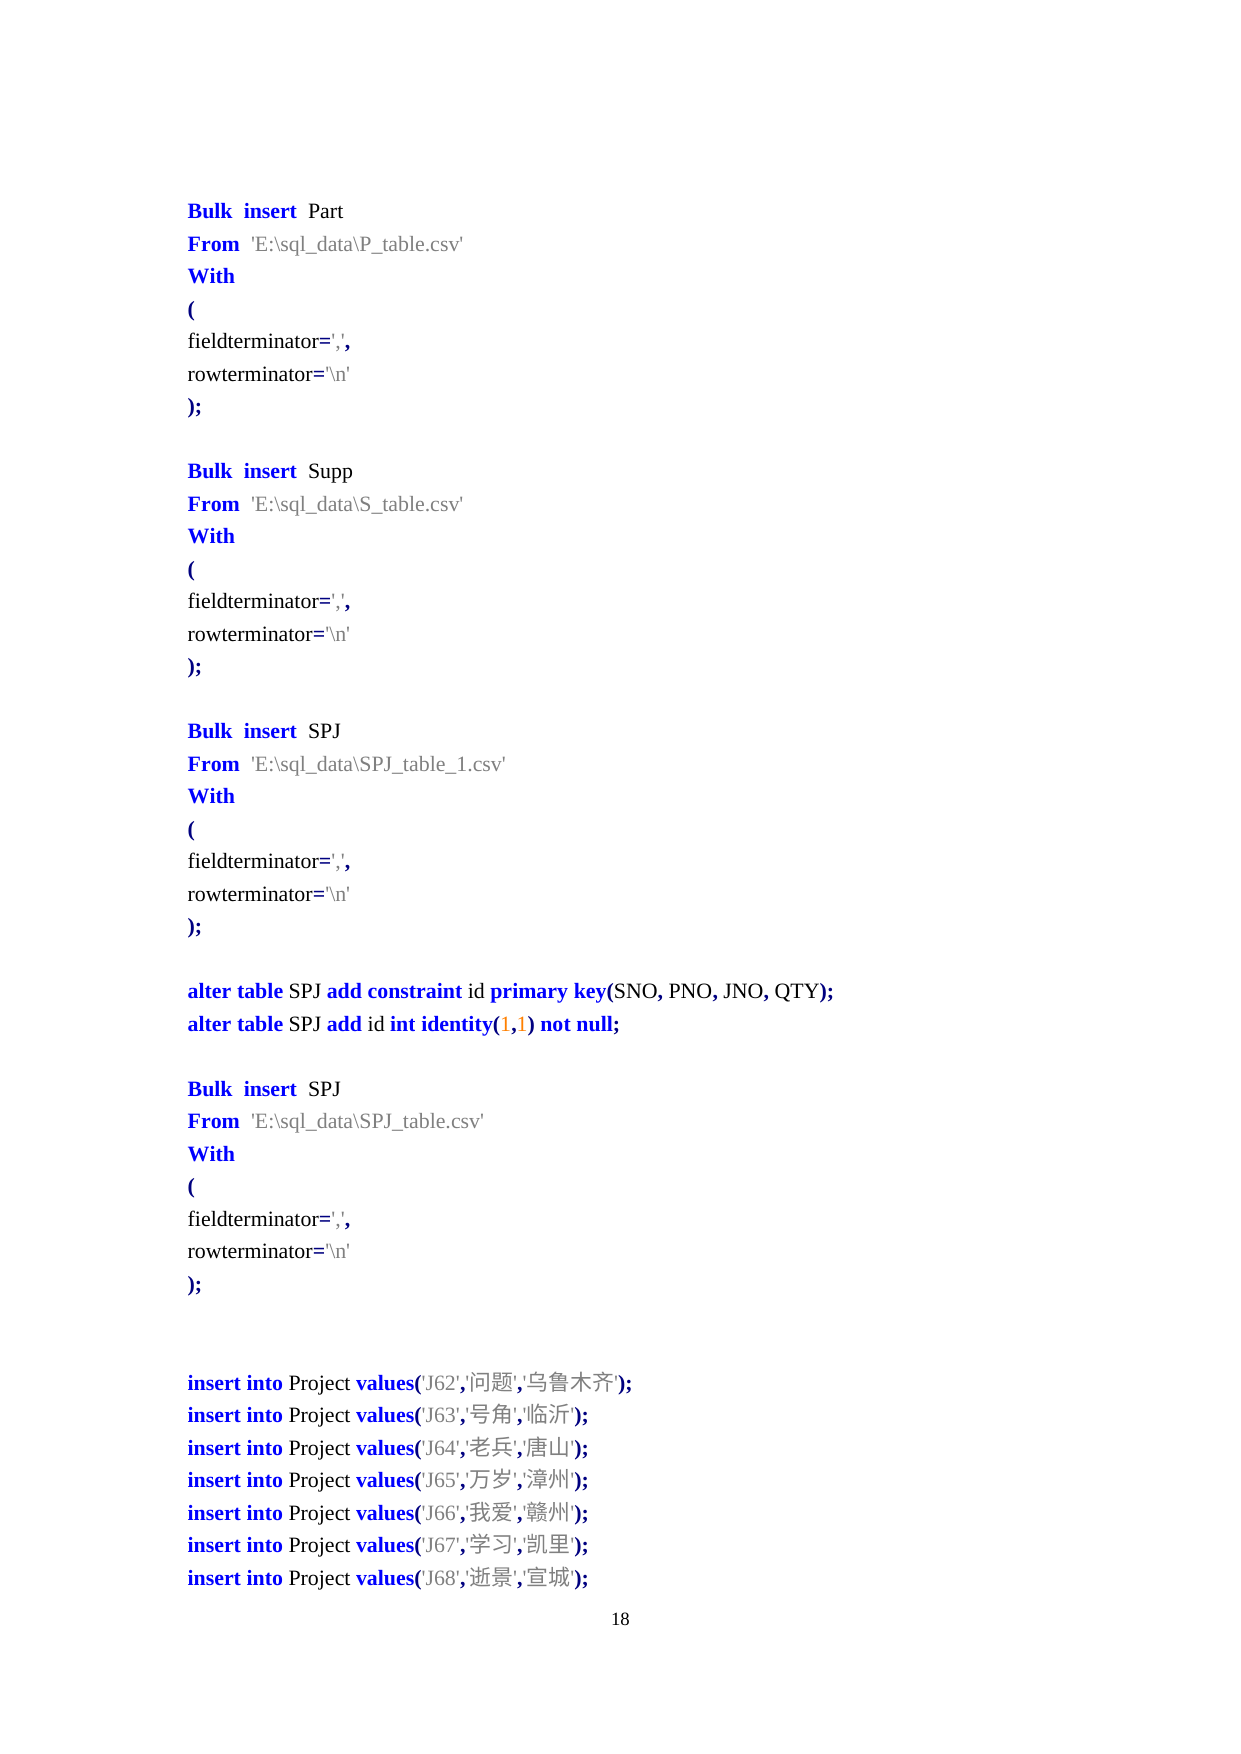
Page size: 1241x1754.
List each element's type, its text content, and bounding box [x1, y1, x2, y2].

text rowterminator='\n' [187, 877, 1053, 909]
text ( [187, 812, 1053, 844]
text alter table SPJ add id int identity(1,1) not null; [187, 1007, 1053, 1039]
text From 'E:\sql_data\P_table.csv' [187, 227, 1053, 259]
text fieldterminator=',', [187, 584, 1053, 617]
text fieldterminator=',', [187, 1202, 1053, 1234]
text insert into Project values('J67','学习','凯里'); [187, 1527, 1053, 1559]
text insert into Project values('J62','问题','乌鲁木齐'); [187, 1364, 1053, 1397]
text From 'E:\sql_data\SPJ_table_1.csv' [187, 747, 1053, 779]
text fieldterminator=',', [187, 324, 1053, 357]
text Bulk insert SPJ [187, 714, 1053, 747]
text ( [187, 1169, 1053, 1202]
text insert into Project values('J68','逝景','宣城'); [187, 1559, 1053, 1592]
text With [187, 259, 1053, 292]
text rowterminator='\n' [187, 357, 1053, 389]
text fieldterminator=',', [187, 844, 1053, 877]
text ); [187, 389, 1053, 422]
text With [187, 779, 1053, 812]
text insert into Project values('J66','我爱','赣州'); [187, 1494, 1053, 1527]
text Bulk insert Part [187, 194, 1053, 227]
text rowterminator='\n' [187, 1234, 1053, 1267]
text With [187, 1137, 1053, 1169]
text From 'E:\sql_data\SPJ_table.csv' [187, 1104, 1053, 1137]
text insert into Project values('J64','老兵','唐山'); [187, 1429, 1053, 1462]
text insert into Project values('J65','万岁','漳州'); [187, 1462, 1053, 1494]
text alter table SPJ add constraint id primary key(SNO, PNO, JNO, QTY); [187, 974, 1053, 1007]
text With [187, 519, 1053, 552]
text ); [187, 649, 1053, 682]
text ( [187, 552, 1053, 584]
text Bulk insert Supp [187, 454, 1053, 487]
text ); [187, 1267, 1053, 1299]
text insert into Project values('J63','号角','临沂'); [187, 1397, 1053, 1429]
text ); [187, 909, 1053, 942]
text ( [187, 292, 1053, 324]
text rowterminator='\n' [187, 617, 1053, 649]
text From 'E:\sql_data\S_table.csv' [187, 487, 1053, 519]
text Bulk insert SPJ [187, 1072, 1053, 1104]
